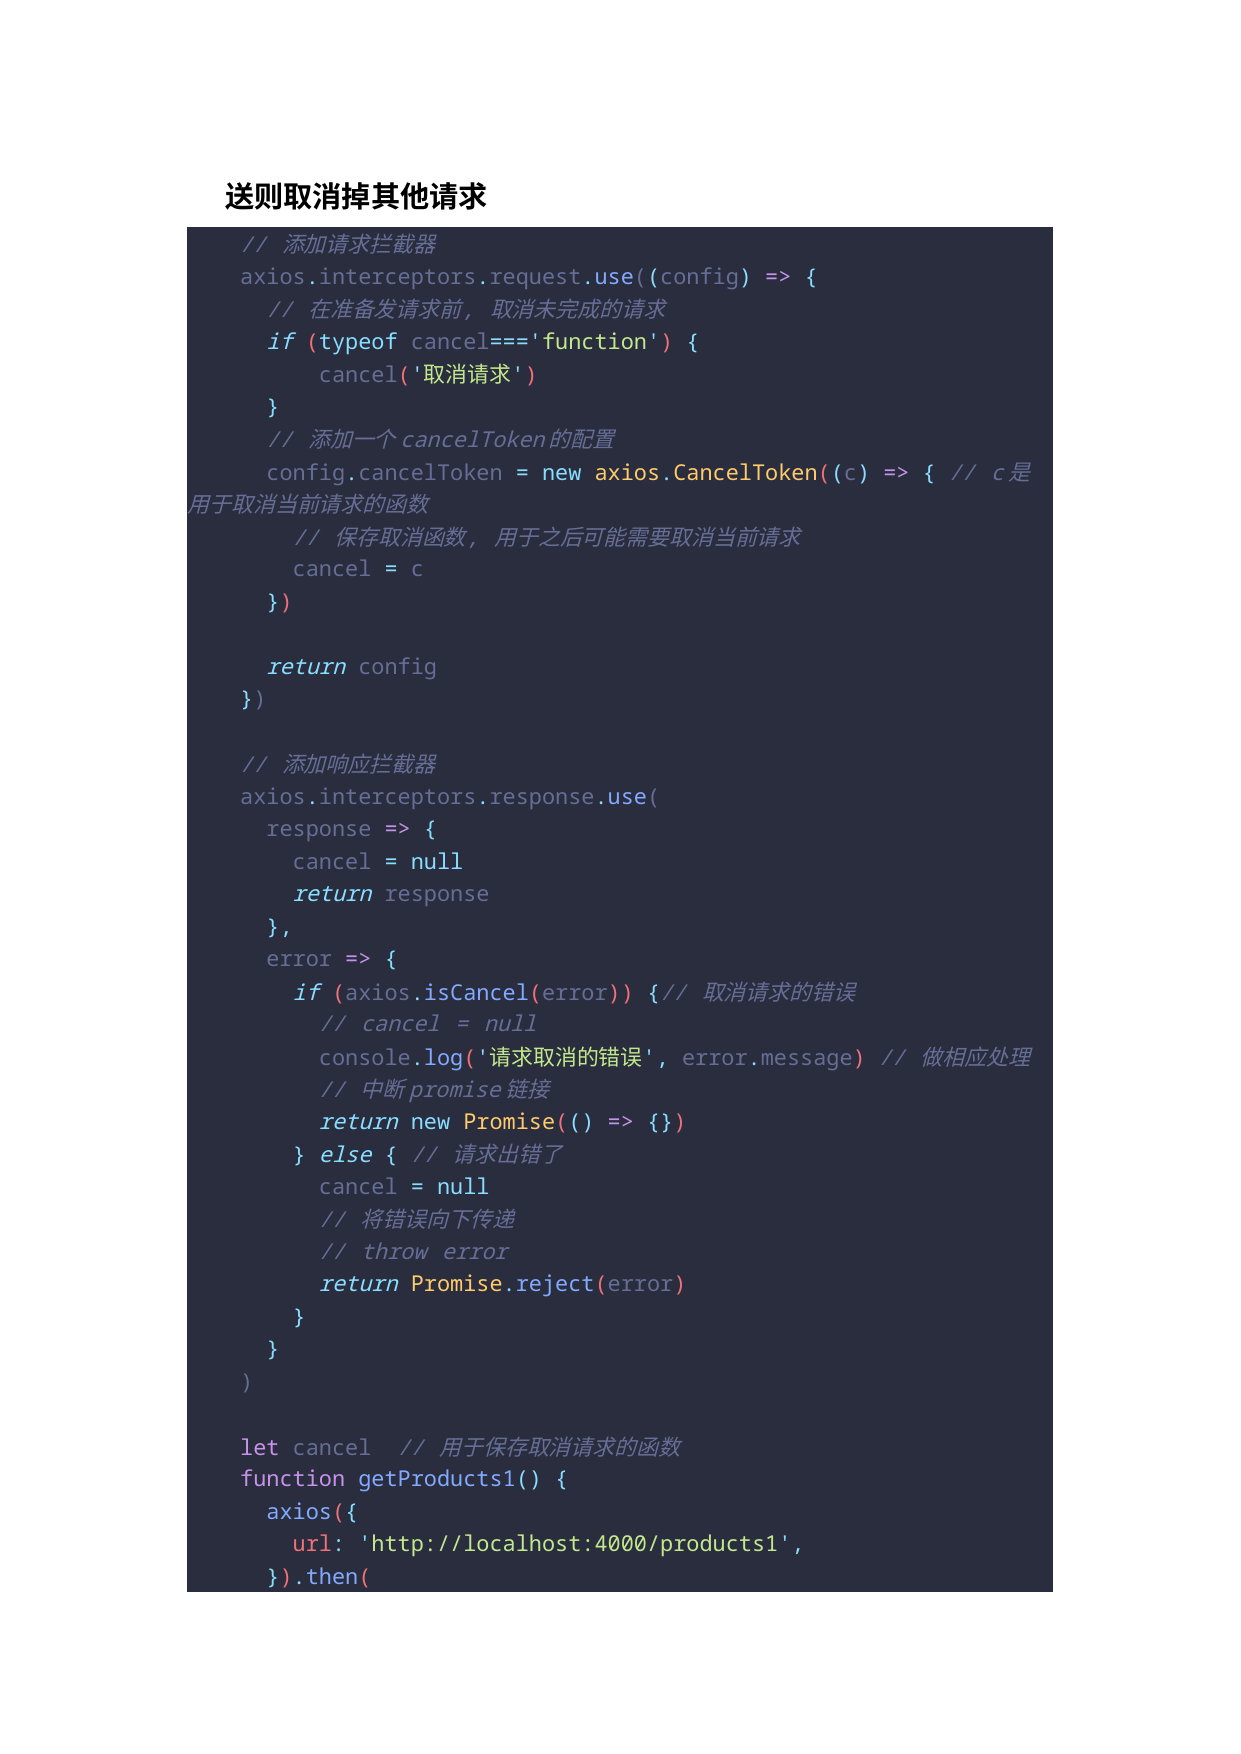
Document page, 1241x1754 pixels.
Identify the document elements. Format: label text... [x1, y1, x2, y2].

text let cancel // 用于保存取消请求的函数 [187, 1429, 1053, 1462]
text }, [187, 909, 1053, 942]
text ) [187, 1364, 1053, 1397]
text return response [187, 877, 1053, 909]
text cancel = null [187, 844, 1053, 877]
text // 添加请求拦截器 [187, 227, 1053, 259]
text axios.interceptors.response.use( [187, 779, 1053, 812]
text config.cancelToken = new axios.CancelToken((c) => { // c是用于取消当前请求的函数 [187, 454, 1053, 519]
text if (typeof cancel==='function') { [187, 324, 1053, 357]
text } [187, 1332, 1053, 1364]
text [225, 162, 1053, 227]
text } [187, 1299, 1053, 1332]
text }) [187, 584, 1053, 617]
text return new Promise(() => {}) [187, 1104, 1053, 1137]
text cancel('取消请求') [187, 357, 1053, 389]
text axios({ [187, 1494, 1053, 1527]
text if (axios.isCancel(error)) {// 取消请求的错误 [187, 974, 1053, 1007]
text axios.interceptors.request.use((config) => { [187, 259, 1053, 292]
text }) [187, 682, 1053, 714]
text // 保存取消函数, 用于之后可能需要取消当前请求 [187, 519, 1053, 552]
text cancel = c [187, 552, 1053, 584]
text url: 'http://localhost:4000/products1', [187, 1527, 1053, 1559]
text // 中断promise链接 [187, 1072, 1053, 1104]
text error => { [187, 942, 1053, 974]
text // throw error [187, 1234, 1053, 1267]
text } else { // 请求出错了 [187, 1137, 1053, 1169]
text function getProducts1() { [187, 1462, 1053, 1494]
text // 将错误向下传递 [187, 1202, 1053, 1234]
text return Promise.reject(error) [187, 1267, 1053, 1299]
text // cancel = null [187, 1007, 1053, 1039]
text // 添加一个cancelToken的配置 [187, 422, 1053, 454]
text return config [187, 649, 1053, 682]
text console.log('请求取消的错误', error.message) // 做相应处理 [187, 1039, 1053, 1072]
text cancel = null [187, 1169, 1053, 1202]
text response => { [187, 812, 1053, 844]
text }).then( [187, 1559, 1053, 1592]
text } [187, 389, 1053, 422]
text // 在准备发请求前, 取消未完成的请求 [187, 292, 1053, 324]
text // 添加响应拦截器 [187, 747, 1053, 779]
